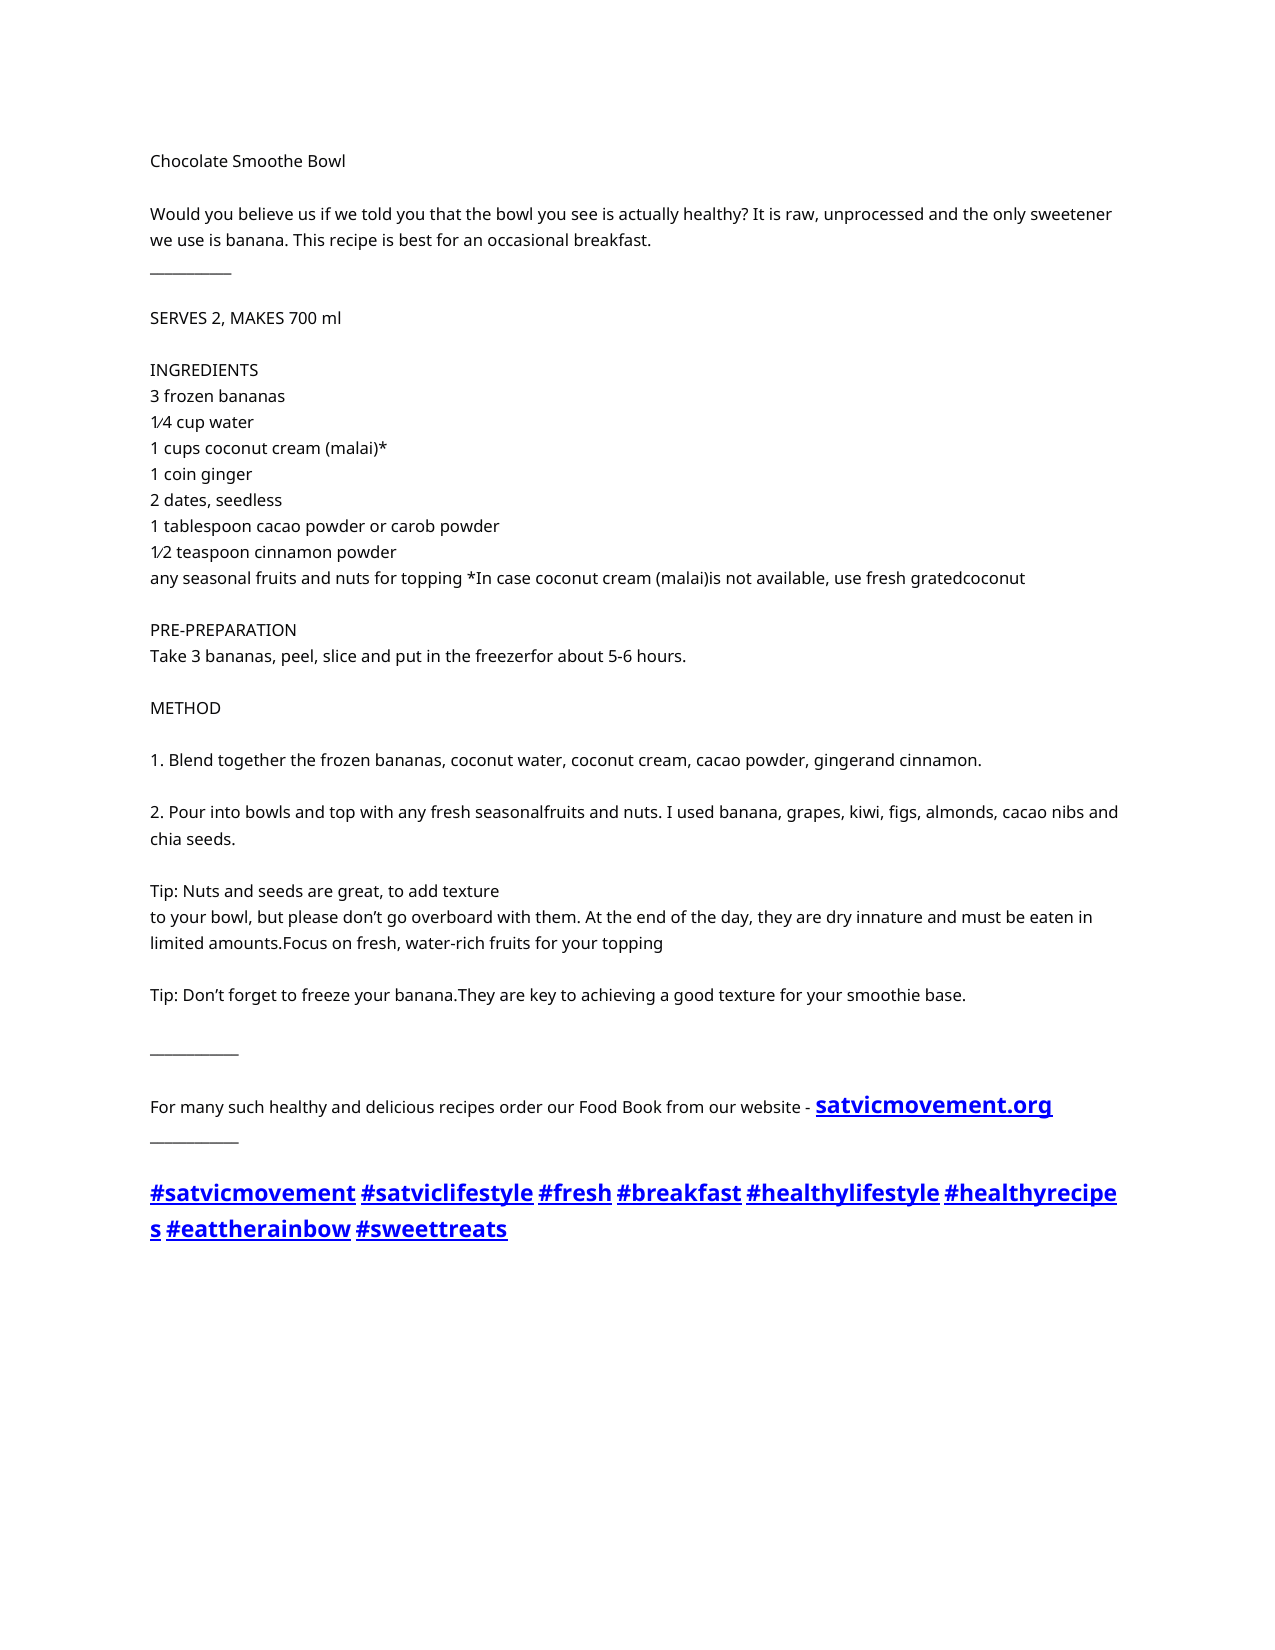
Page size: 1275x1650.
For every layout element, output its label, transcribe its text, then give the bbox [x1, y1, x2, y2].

text Chocolate Smoothe Bowl Would you believe us if we told you that the bowl you see is actually healthy? It is raw, unprocessed and the only sweetener we use is banana. This recipe is best for an occasional breakfast. ___________ SERVES 2, MAKES 700 ml INGREDIENTS 3 frozen bananas 1⁄4 cup water 1 cups coconut cream (malai)* 1 coin ginger 2 dates, seedless 1 tablespoon cacao powder or carob powder 1⁄2 teaspoon cinnamon powder any seasonal fruits and nuts for topping *In case coconut cream (malai)is not available, use fresh gratedcoconut PRE-PREPARATION Take 3 bananas, peel, slice and put in the freezerfor about 5-6 hours. METHOD 1. Blend together the frozen bananas, coconut water, coconut cream, cacao powder, gingerand cinnamon. 2. Pour into bowls and top with any fresh seasonalfruits and nuts. I used banana, grapes, kiwi, figs, almonds, cacao nibs and chia seeds. Tip: Nuts and seeds are great, to add texture to your bowl, but please don’t go overboard with them. At the end of the day, they are dry innature and must be eaten in limited amounts.Focus on fresh, water-rich fruits for your topping Tip: Don’t forget to freeze your banana.They are key to achieving a good texture for your smoothie base. ____________ For many such healthy and delicious recipes order our Food Book from our website - satvicmovement.org ____________ #satvicmovement #satviclifestyle #fresh #breakfast #healthylifestyle #healthyrecipes #eattherainbow #sweettreats [150, 150, 1125, 1244]
